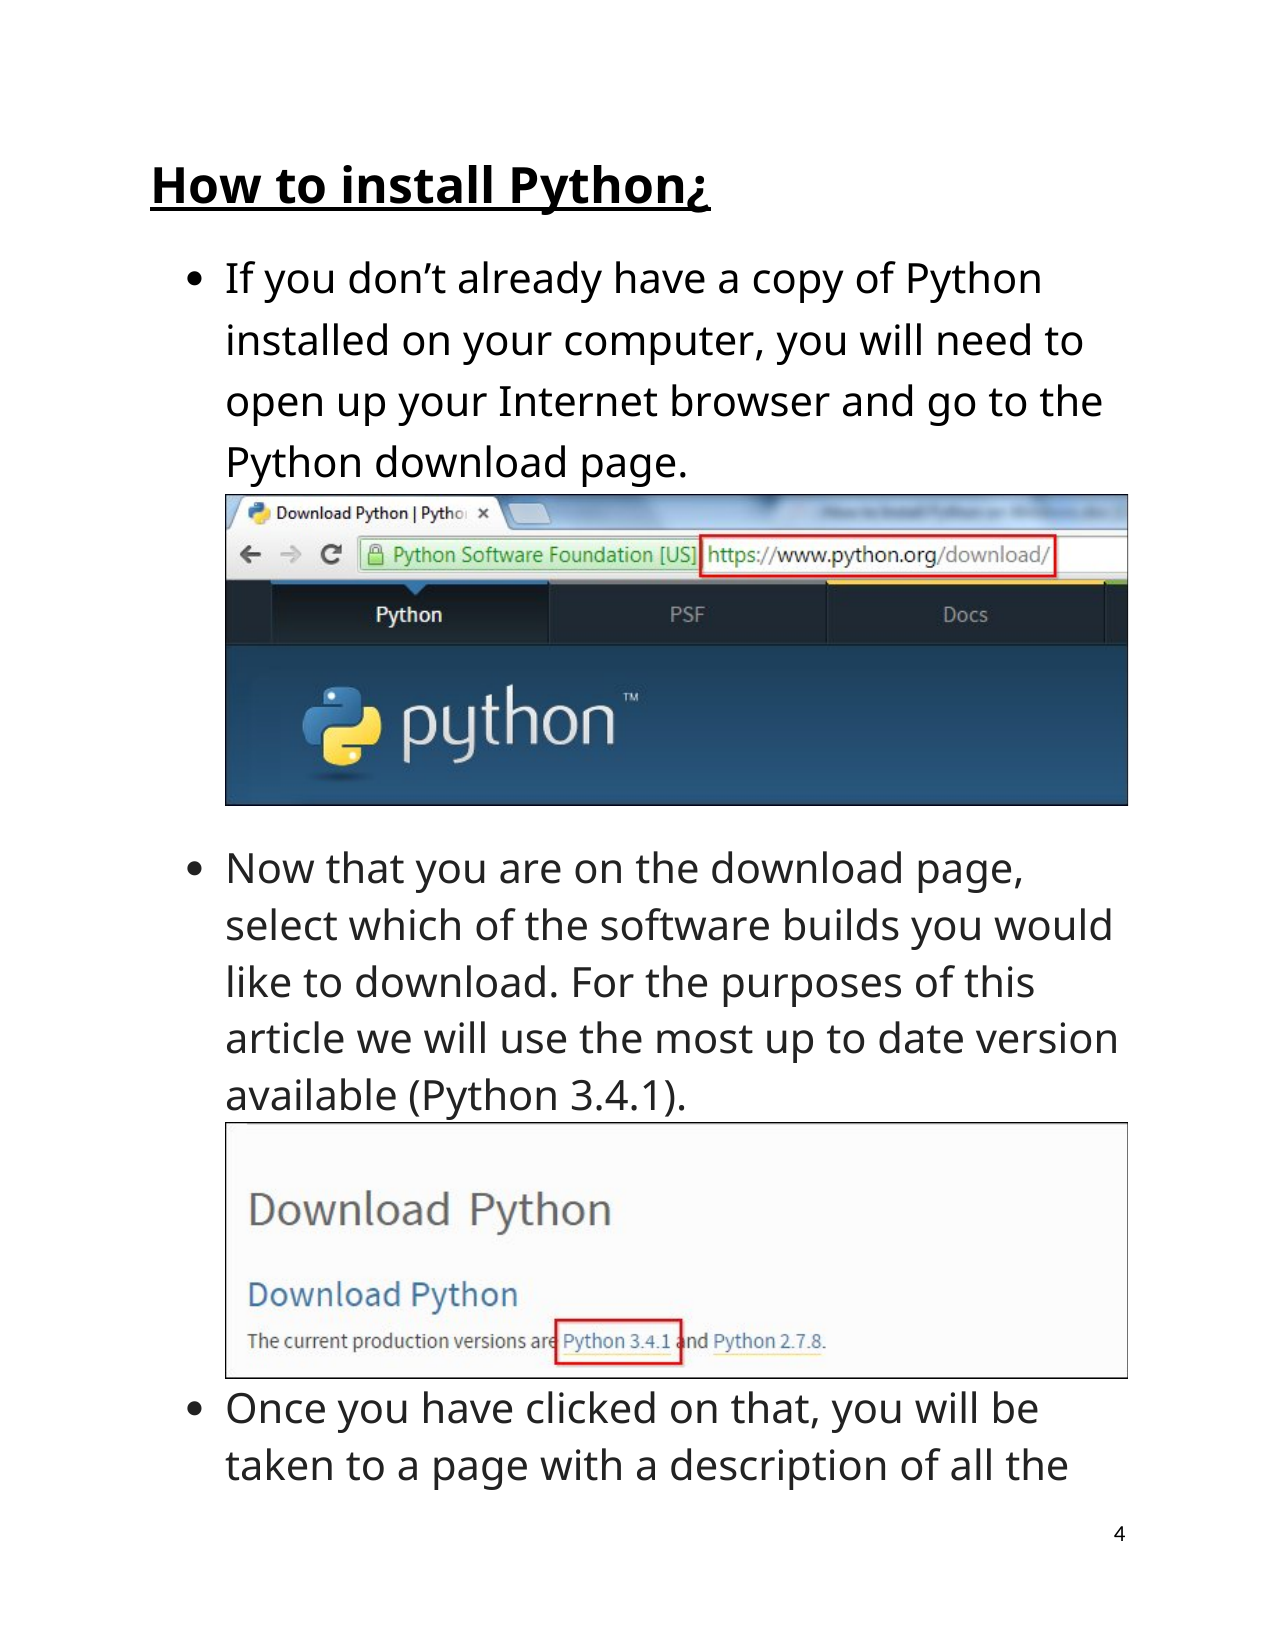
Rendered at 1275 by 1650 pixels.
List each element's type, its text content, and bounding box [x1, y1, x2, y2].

text How to install Python¿ [150, 150, 1125, 218]
picture [225, 1122, 1128, 1379]
list If you don’t already have a copy of Python installed on your computer, you will need to open up your Internet browser and go to the Python download page. [187, 249, 1125, 490]
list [187, 1379, 1125, 1492]
picture [225, 494, 1129, 806]
